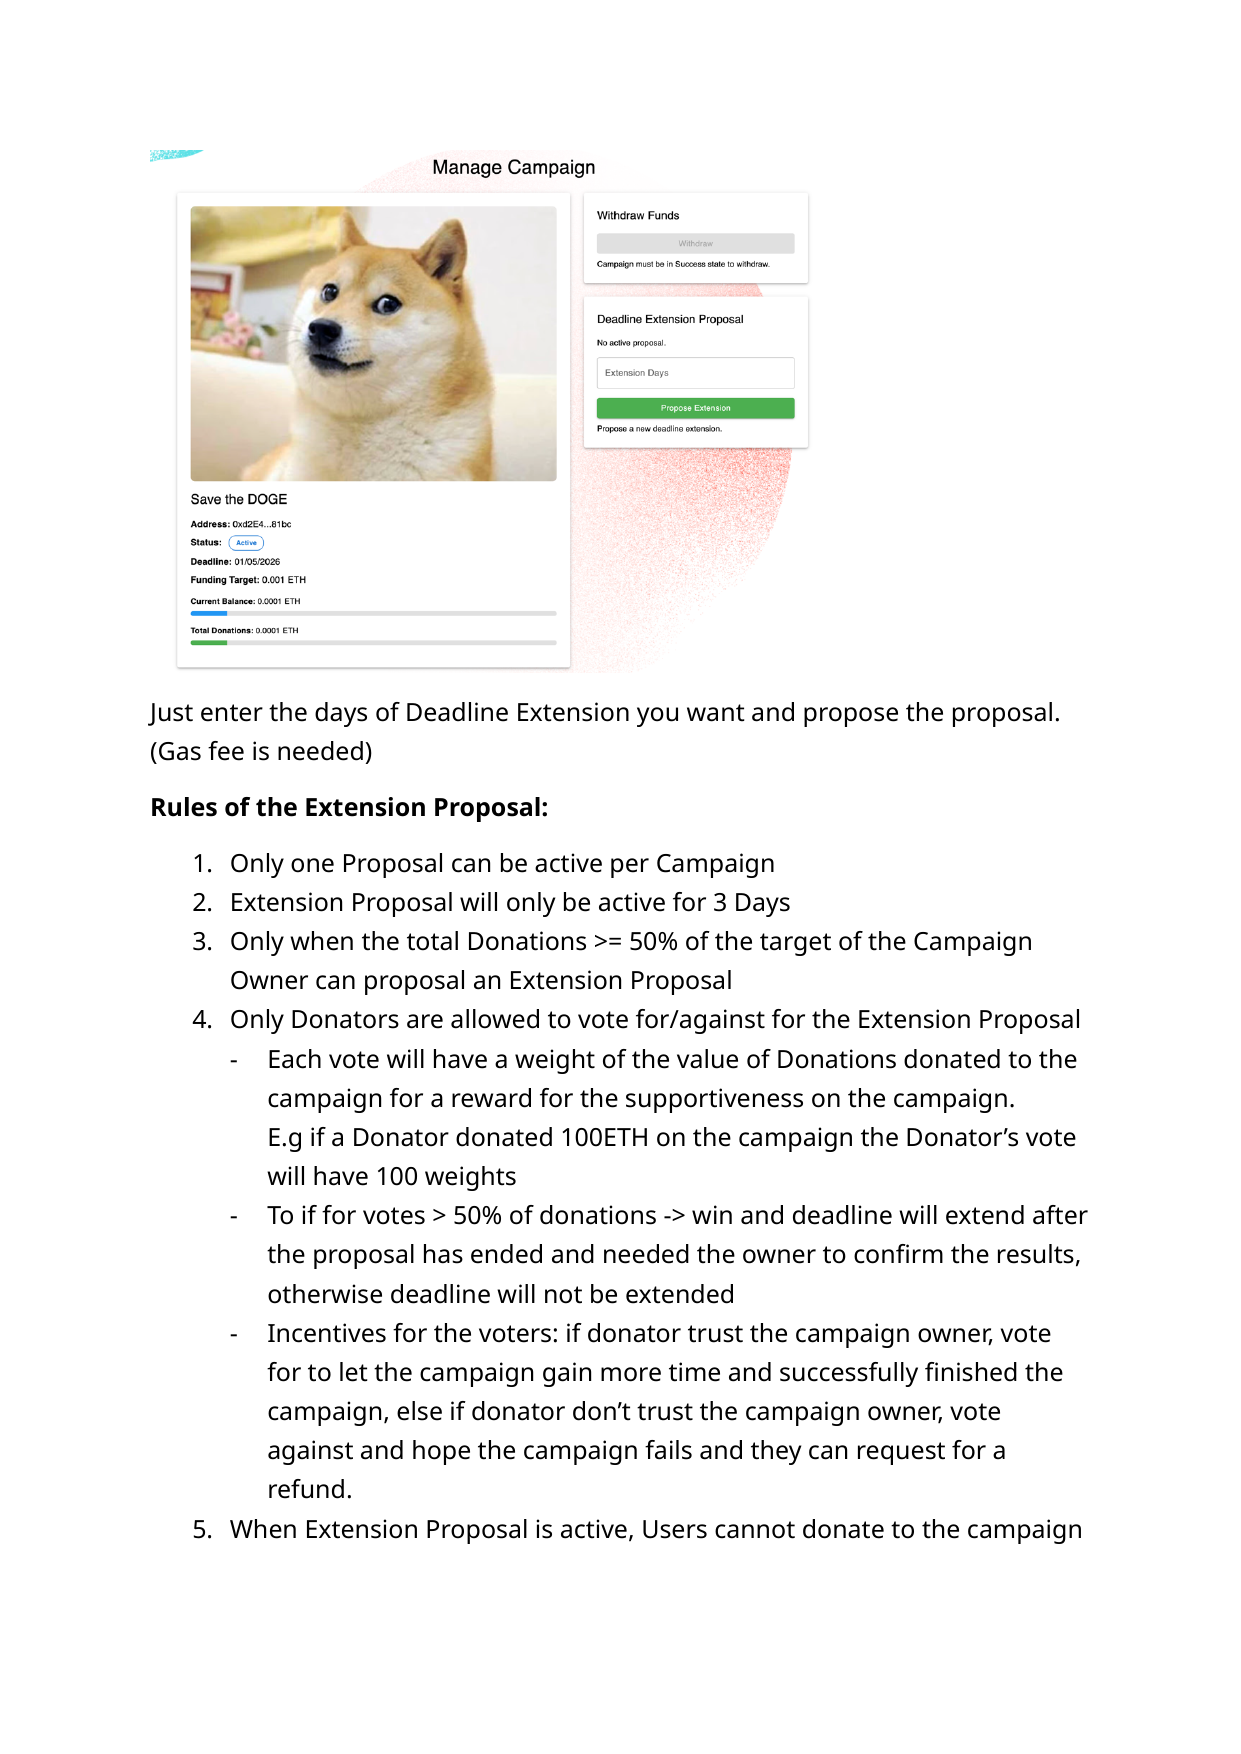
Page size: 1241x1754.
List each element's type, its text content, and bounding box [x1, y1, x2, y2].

list Extension Proposal will only be active for 3 Days [192, 885, 1090, 919]
list Only when the total Donations >= 50% of the target of the Campaign Owner can proposal an Extension Proposal [192, 924, 1090, 997]
text Just enter the days of Deadline Extension you want and propose the proposal. (Gas fee is needed) [150, 695, 1090, 768]
list Only one Proposal can be active per Campaign [192, 846, 1090, 879]
list Each vote will have a weight of the value of Donations donated to the campaign for a reward for the supportiveness on the campaign. [229, 1041, 1090, 1114]
list Incentives for the voters: if donator trust the campaign owner, vote for to let the campaign gain more time and successfully finished the campaign, else if donator don’t trust the campaign owner, vote against and hope the campaign fails and they can request for a refund. [229, 1316, 1090, 1506]
text Rules of the Extension Proposal: [150, 790, 1090, 824]
picture [150, 150, 814, 673]
list Only Donators are allowed to vote for/against for the Extension Proposal [192, 1002, 1090, 1036]
list E.g if a Donator donated 100ETH on the campaign the Donator’s vote will have 100 weights [267, 1120, 1090, 1193]
list When Extension Proposal is active, Users cannot donate to the campaign [192, 1511, 1090, 1545]
list To if for votes > 50% of donations -> win and deadline will extend after the proposal has ended and needed the owner to confirm the results, otherwise deadline will not be extended [229, 1198, 1090, 1310]
